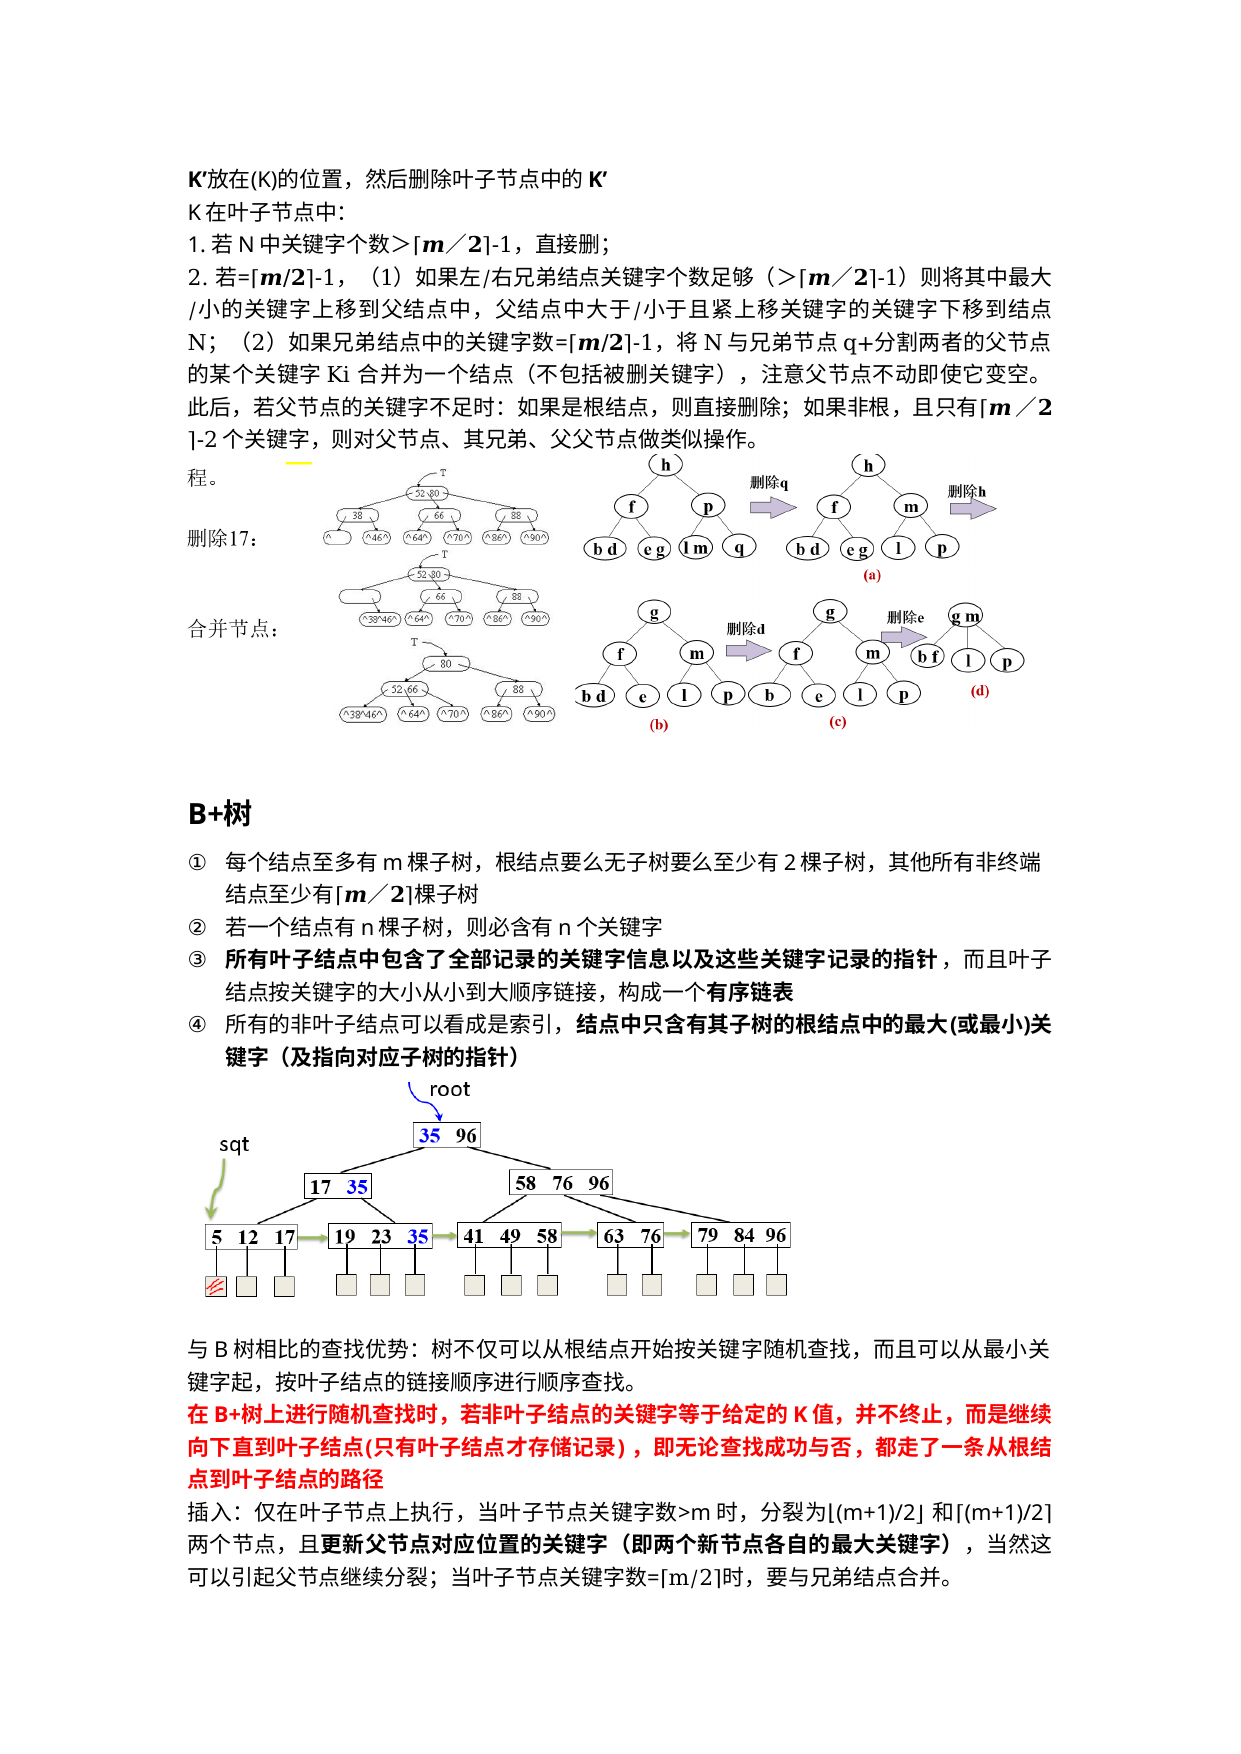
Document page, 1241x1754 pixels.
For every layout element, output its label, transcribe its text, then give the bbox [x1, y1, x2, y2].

picture [187, 1072, 803, 1312]
text 1. 若N中关键字个数＞⌈𝒎∕𝟐⌉-1，直接删； [187, 227, 1053, 259]
list 若一个结点有n棵子树，则必含有n个关键字 [187, 909, 1053, 942]
picture [187, 462, 570, 736]
text B+树 [187, 779, 1053, 844]
picture [575, 454, 1026, 736]
list 每个结点至多有m棵子树，根结点要么无子树要么至少有2棵子树，其他所有非终端结点至少有⌈𝒎∕𝟐⌉棵子树 [187, 844, 1053, 909]
text 2. 若=⌈𝒎∕𝟐⌉-1，（1）如果左/右兄弟结点关键字个数足够（＞⌈𝒎∕𝟐⌉-1）则将其中最大/小的关键字上移到父结点中，父结点中大于/小于且紧上移关键字的关键字下移到结点N；（2）如果兄弟结点中的关键字数=⌈𝒎∕𝟐⌉-1，将N与兄弟节点q+分割两者的父节点的某个关键字Ki 合并为一个结点（不包括被删关键字），注意父节点不动即使它变空。此后，若父节点的关键字不足时：如果是根结点，则直接删除；如果非根，且只有⌈𝒎∕𝟐⌉-2个关键字，则对父节点、其兄弟、父父节点做类似操作。 [187, 259, 1053, 454]
list 所有叶子结点中包含了全部记录的关键字信息以及这些关键字记录的指针，而且叶子结点按关键字的大小从小到大顺序链接，构成一个有序链表 [187, 942, 1053, 1007]
text 插入：仅在叶子节点上执行，当叶子节点关键字数>m时，分裂为⌊(m+1)/2⌋ 和⌈(m+1)/2⌉两个节点，且更新父节点对应位置的关键字（即两个新节点各自的最大关键字），当然这可以引起父节点继续分裂；当叶子节点关键字数=⌈m/2⌉时，要与兄弟结点合并。 [187, 1494, 1053, 1592]
text K在叶子节点中： [187, 194, 1053, 227]
text 在B+树上进行随机查找时，若非叶子结点的关键字等于给定的K值，并不终止，而是继续向下直到叶子结点(只有叶子结点才存储记录) ，即无论查找成功与否，都走了一条从根结点到叶子结点的路径 [187, 1397, 1053, 1494]
list 所有的非叶子结点可以看成是索引，结点中只含有其子树的根结点中的最大(或最小)关键字（及指向对应子树的指针） [187, 1007, 1053, 1072]
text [187, 162, 1053, 194]
text 与B树相比的查找优势：树不仅可以从根结点开始按关键字随机查找，而且可以从最小关键字起，按叶子结点的链接顺序进行顺序查找。 [187, 1332, 1053, 1397]
